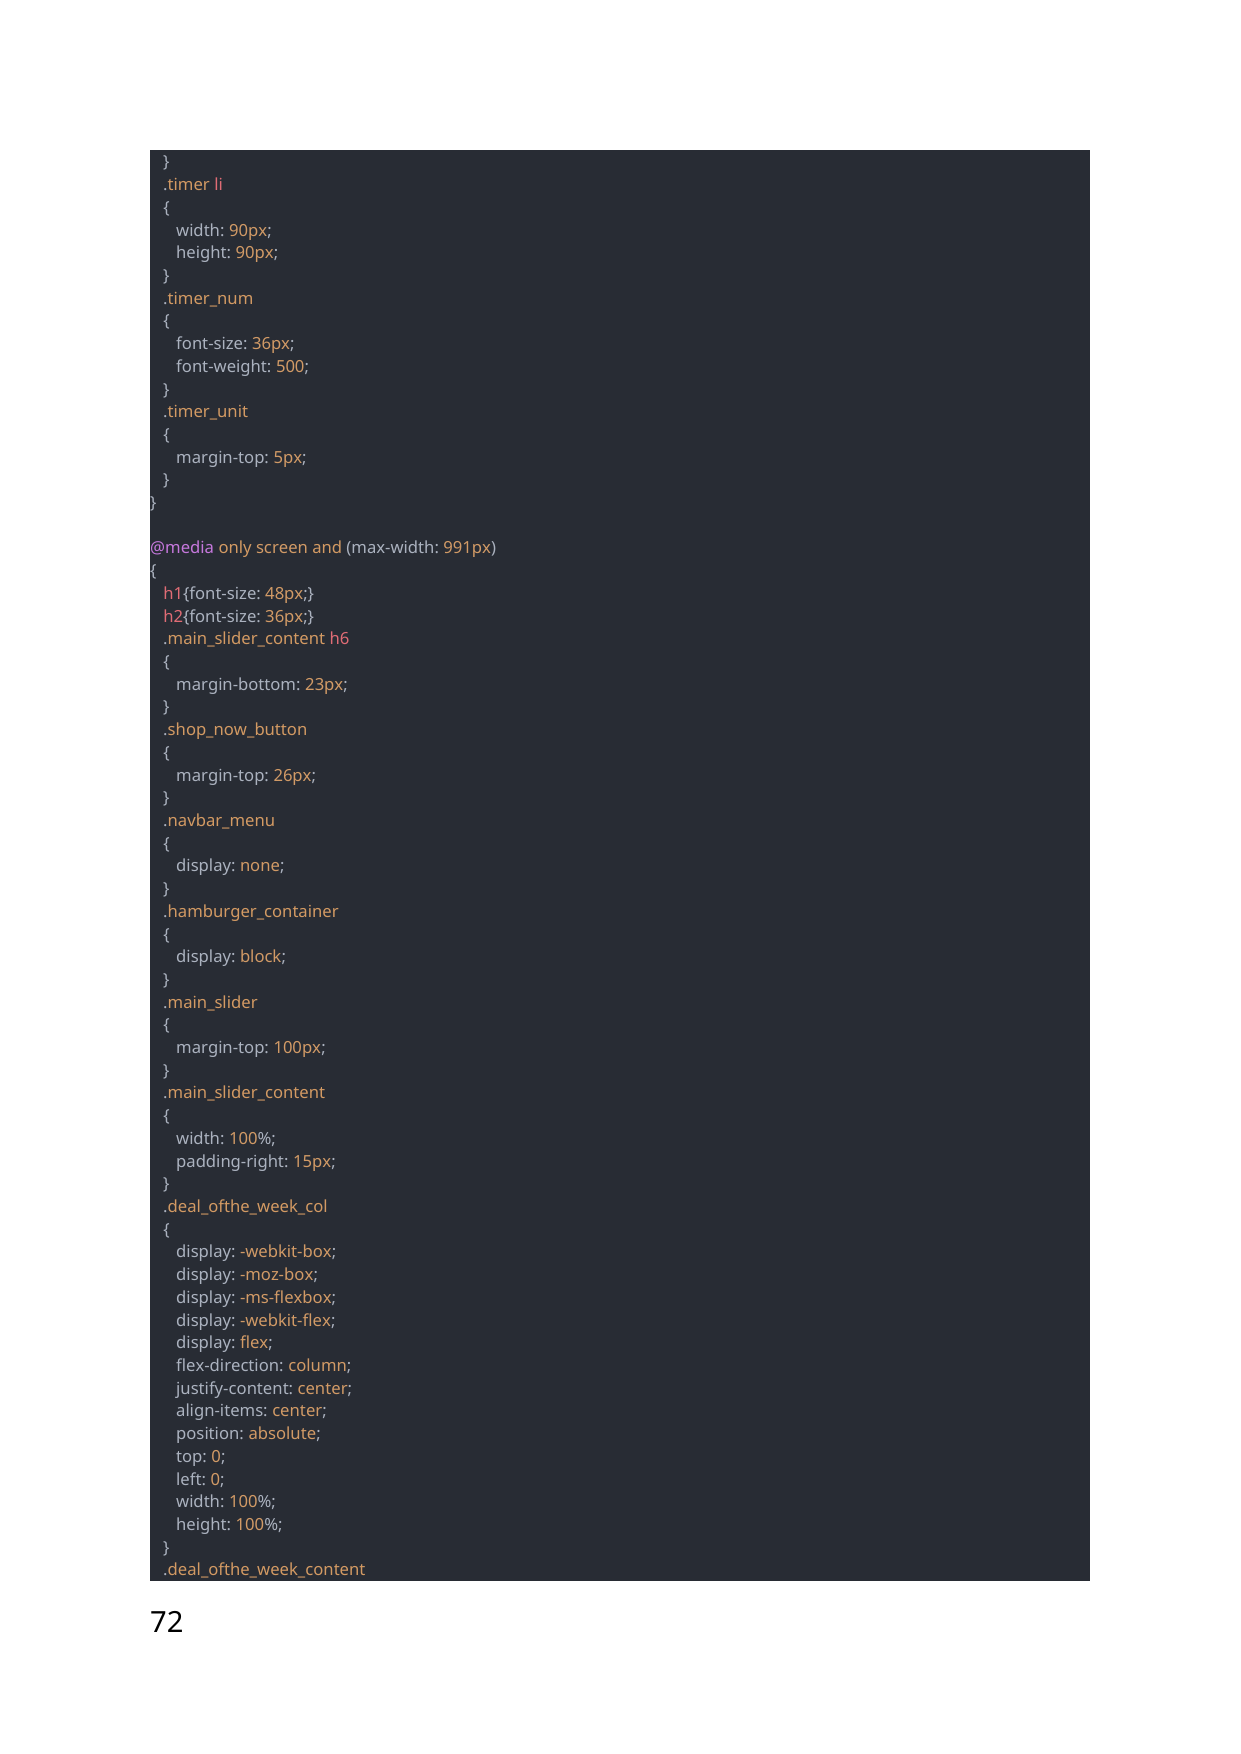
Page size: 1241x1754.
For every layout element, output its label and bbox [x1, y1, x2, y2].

text [150, 150, 1090, 1581]
